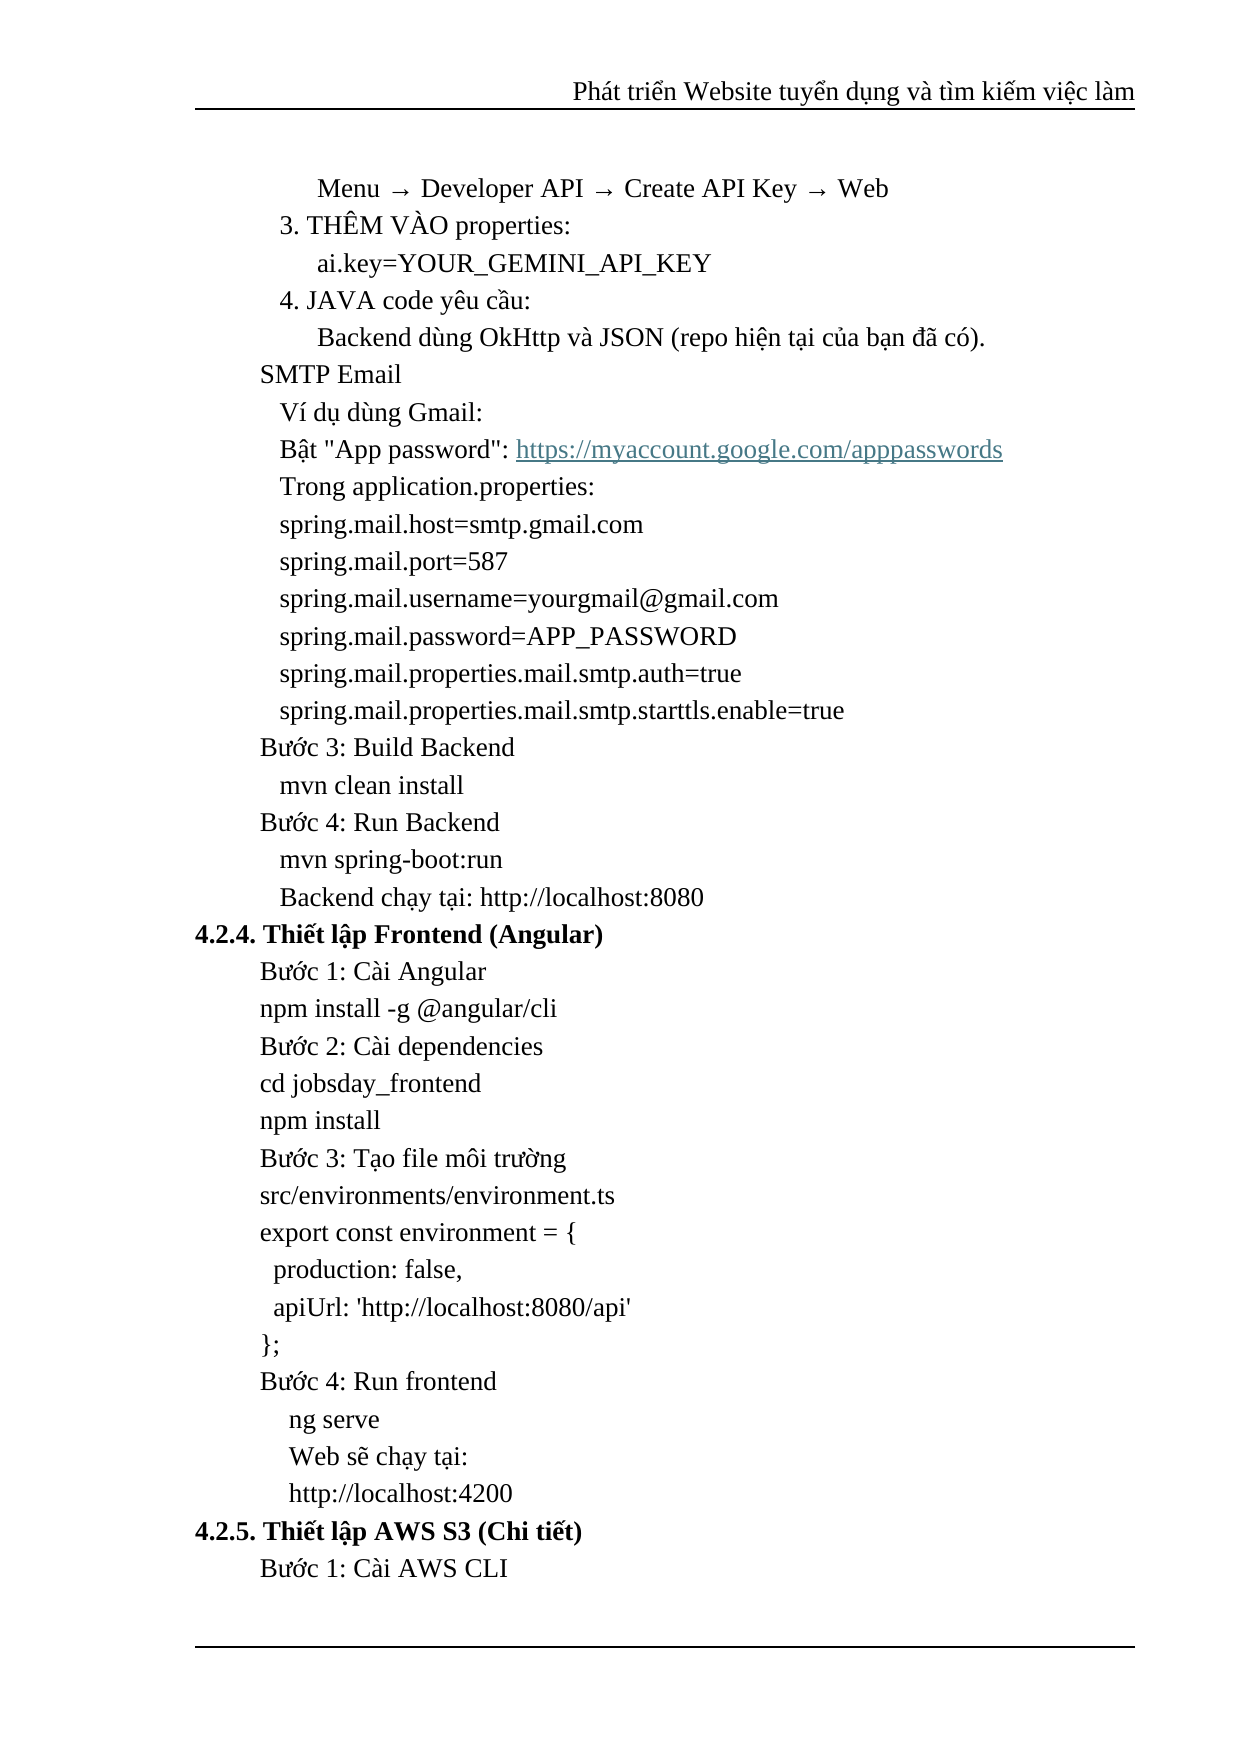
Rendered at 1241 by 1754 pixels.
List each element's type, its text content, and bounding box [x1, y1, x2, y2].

text ai.key=YOUR_GEMINI_API_KEY [195, 247, 1135, 278]
text ng serve [195, 1403, 1135, 1434]
text http://localhost:4200 [195, 1477, 1135, 1508]
text spring.mail.port=587 [195, 545, 1135, 576]
text Bước 3: Build Backend [195, 731, 1135, 763]
text Bước 1: Cài Angular [195, 955, 1135, 986]
text spring.mail.username=yourgmail@gmail.com [195, 582, 1135, 613]
subtitle 4️.2.4. Thiết lập Frontend (Angular) [195, 918, 1135, 949]
text Trong application.properties: [195, 470, 1135, 502]
text src/environments/environment.ts [195, 1179, 1135, 1210]
text Bước 4: Run Backend [195, 806, 1135, 837]
text apiUrl: 'http://localhost:8080/api' [195, 1291, 1135, 1322]
text spring.mail.properties.mail.smtp.starttls.enable=true [195, 694, 1135, 725]
text SMTP Email [195, 358, 1135, 390]
text Ví dụ dùng Gmail: [195, 396, 1135, 427]
text Bước 3: Tạo file môi trường [195, 1142, 1135, 1173]
text Bước 1: Cài AWS CLI [195, 1552, 1135, 1583]
text mvn clean install [195, 769, 1135, 800]
text spring.mail.password=APP_PASSWORD [195, 619, 1135, 651]
text spring.mail.host=smtp.gmail.com [195, 508, 1135, 539]
text Backend chạy tại: http://localhost:8080 [195, 881, 1135, 912]
text spring.mail.properties.mail.smtp.auth=true [195, 657, 1135, 688]
text npm install -g @angular/cli [195, 992, 1135, 1024]
text Web sẽ chạy tại: [195, 1440, 1135, 1471]
text Bước 4: Run frontend [195, 1365, 1135, 1397]
text cd jobsday_frontend [195, 1067, 1135, 1098]
text export const environment = { [195, 1216, 1135, 1247]
text production: false, [195, 1253, 1135, 1285]
text Bật "App password": https://myaccount.google.com/apppasswords [195, 433, 1135, 464]
text Backend dùng OkHttp và JSON (repo hiện tại của bạn đã có). [195, 321, 1135, 352]
text npm install [195, 1104, 1135, 1136]
text mvn spring-boot:run [195, 843, 1135, 874]
text 4. JAVA code yêu cầu: [195, 284, 1135, 315]
text 3. THÊM VÀO properties: [195, 209, 1135, 241]
subtitle 4.2.5. Thiết lập AWS S3 (Chi tiết) [195, 1514, 1135, 1546]
text }; [195, 1328, 1135, 1359]
text Menu → Developer API → Create API Key → Web [195, 172, 1135, 203]
text Bước 2: Cài dependencies [195, 1030, 1135, 1061]
